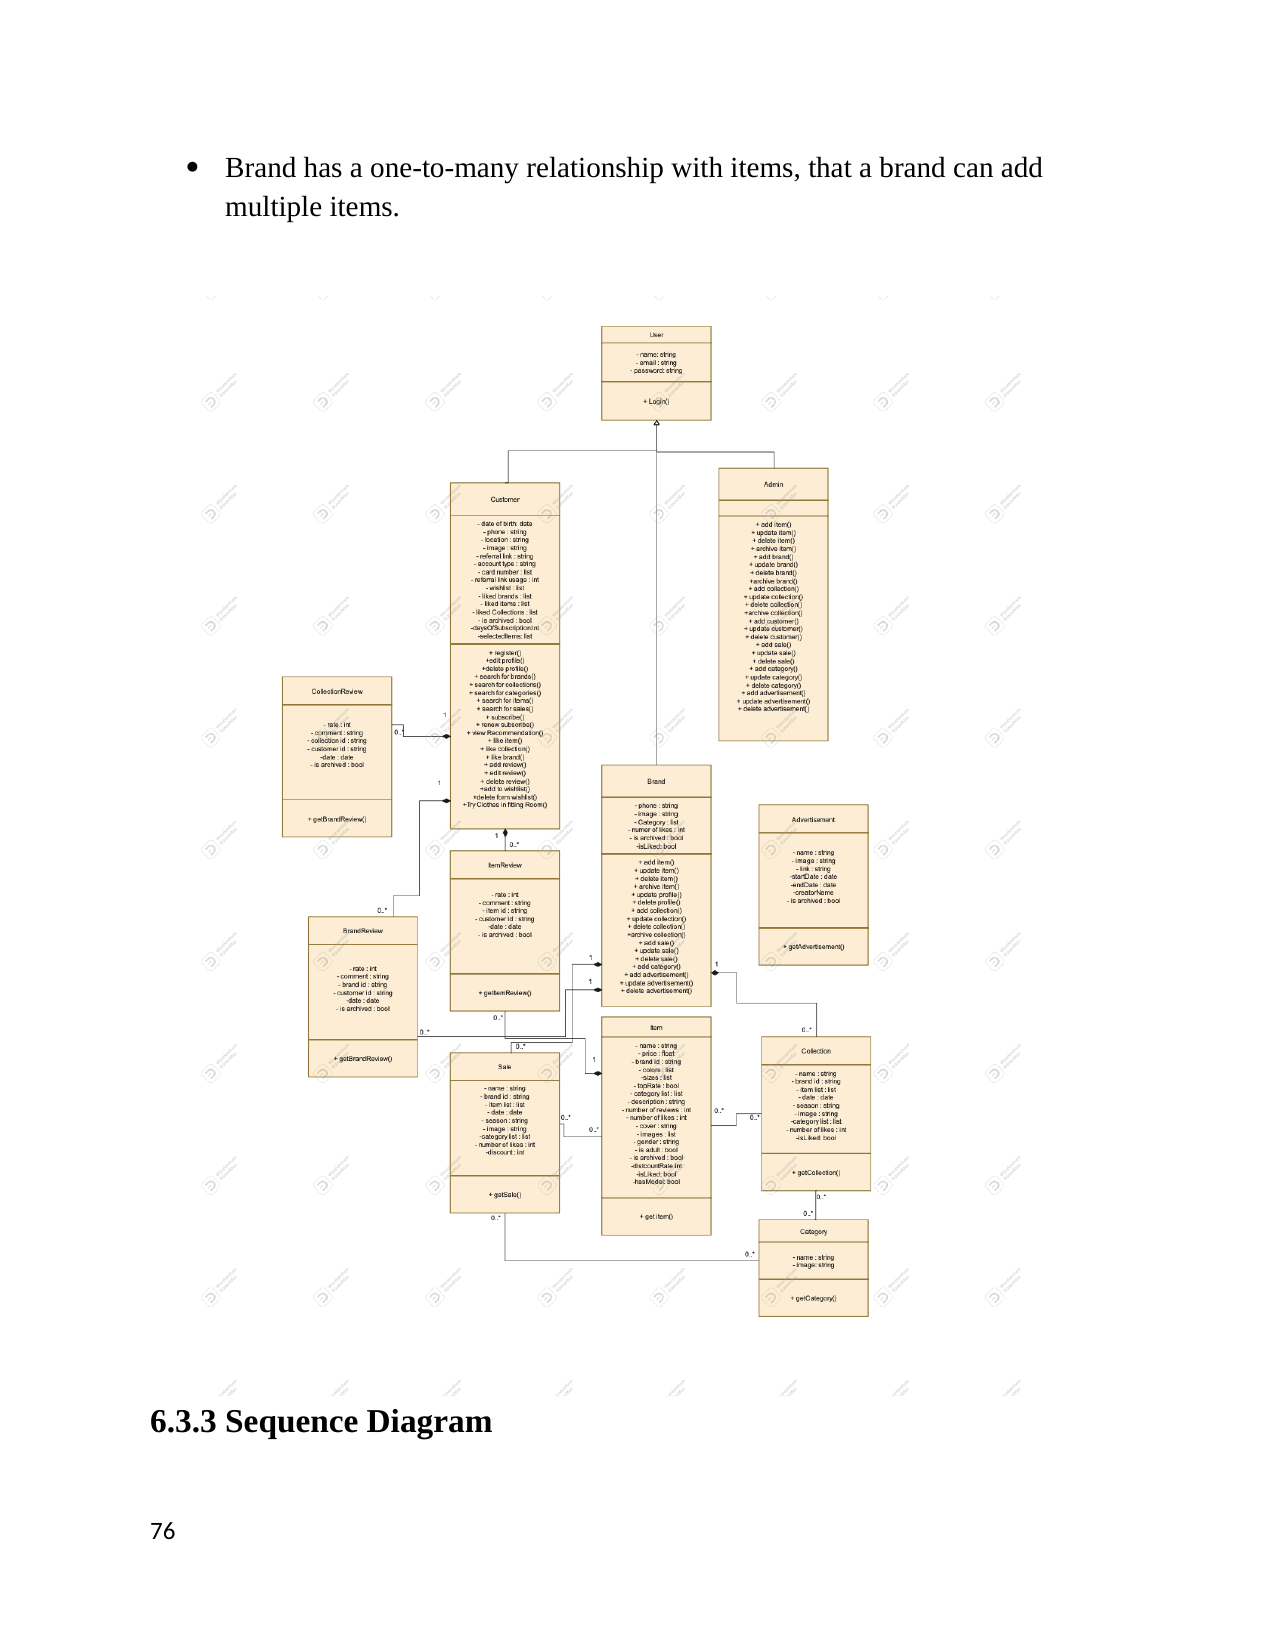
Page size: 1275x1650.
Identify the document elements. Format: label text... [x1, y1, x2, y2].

picture [198, 296, 1093, 1396]
list Brand has a one-to-many relationship with items, that a brand can add multiple items. [187, 150, 1125, 222]
